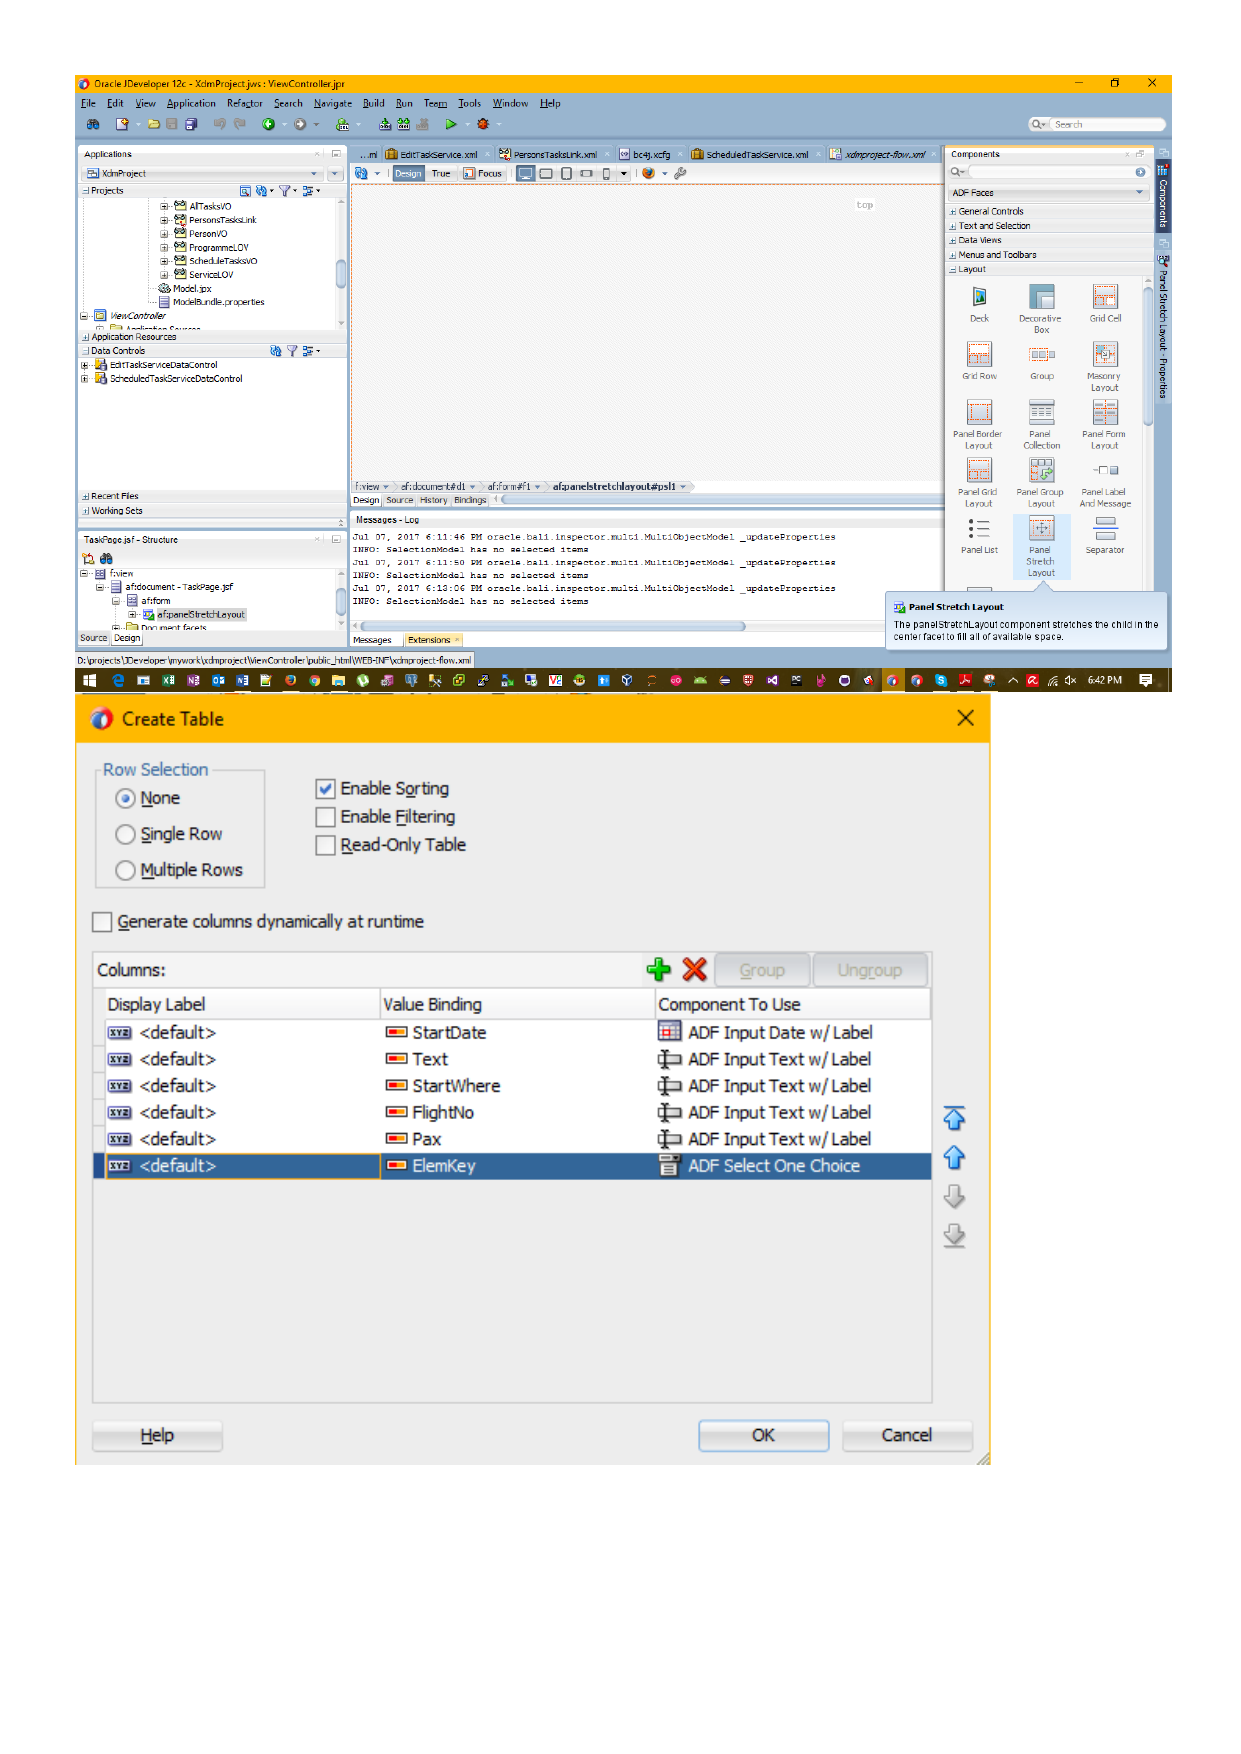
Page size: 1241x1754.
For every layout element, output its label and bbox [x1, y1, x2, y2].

picture [75, 75, 1172, 692]
picture [75, 693, 991, 1465]
